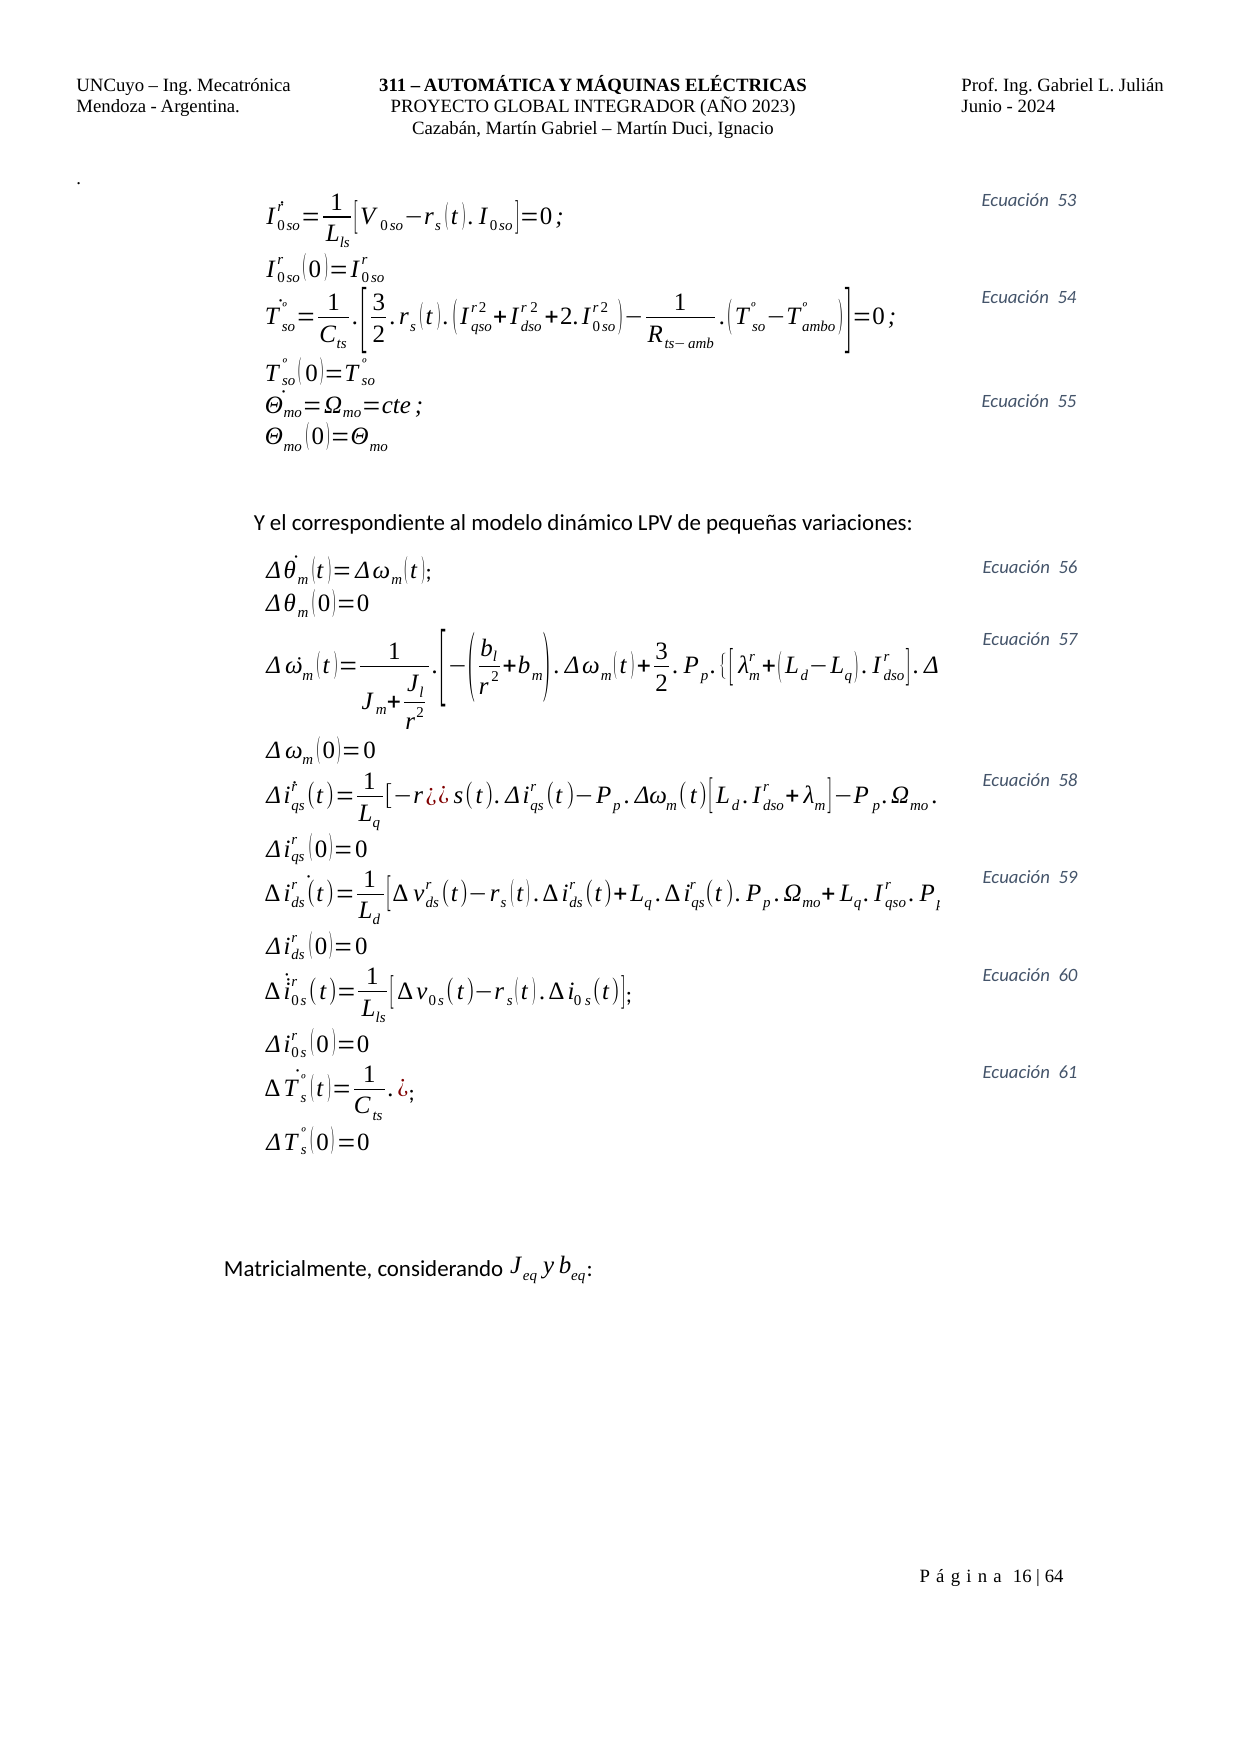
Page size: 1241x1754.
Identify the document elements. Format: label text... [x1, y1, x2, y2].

text Matricialmente, considerando : [224, 1252, 1090, 1283]
table_cell ; [254, 963, 939, 1061]
table_header ; [254, 555, 939, 627]
table_cell [254, 627, 939, 768]
table_cell [254, 866, 939, 963]
table_cell [254, 390, 899, 461]
table_cell ; [254, 1061, 939, 1158]
table_cell [254, 188, 899, 286]
table_cell [254, 286, 899, 389]
text Y el correspondiente al modelo dinámico LPV de pequeñas variaciones: [253, 508, 1090, 536]
table_cell [254, 768, 939, 866]
